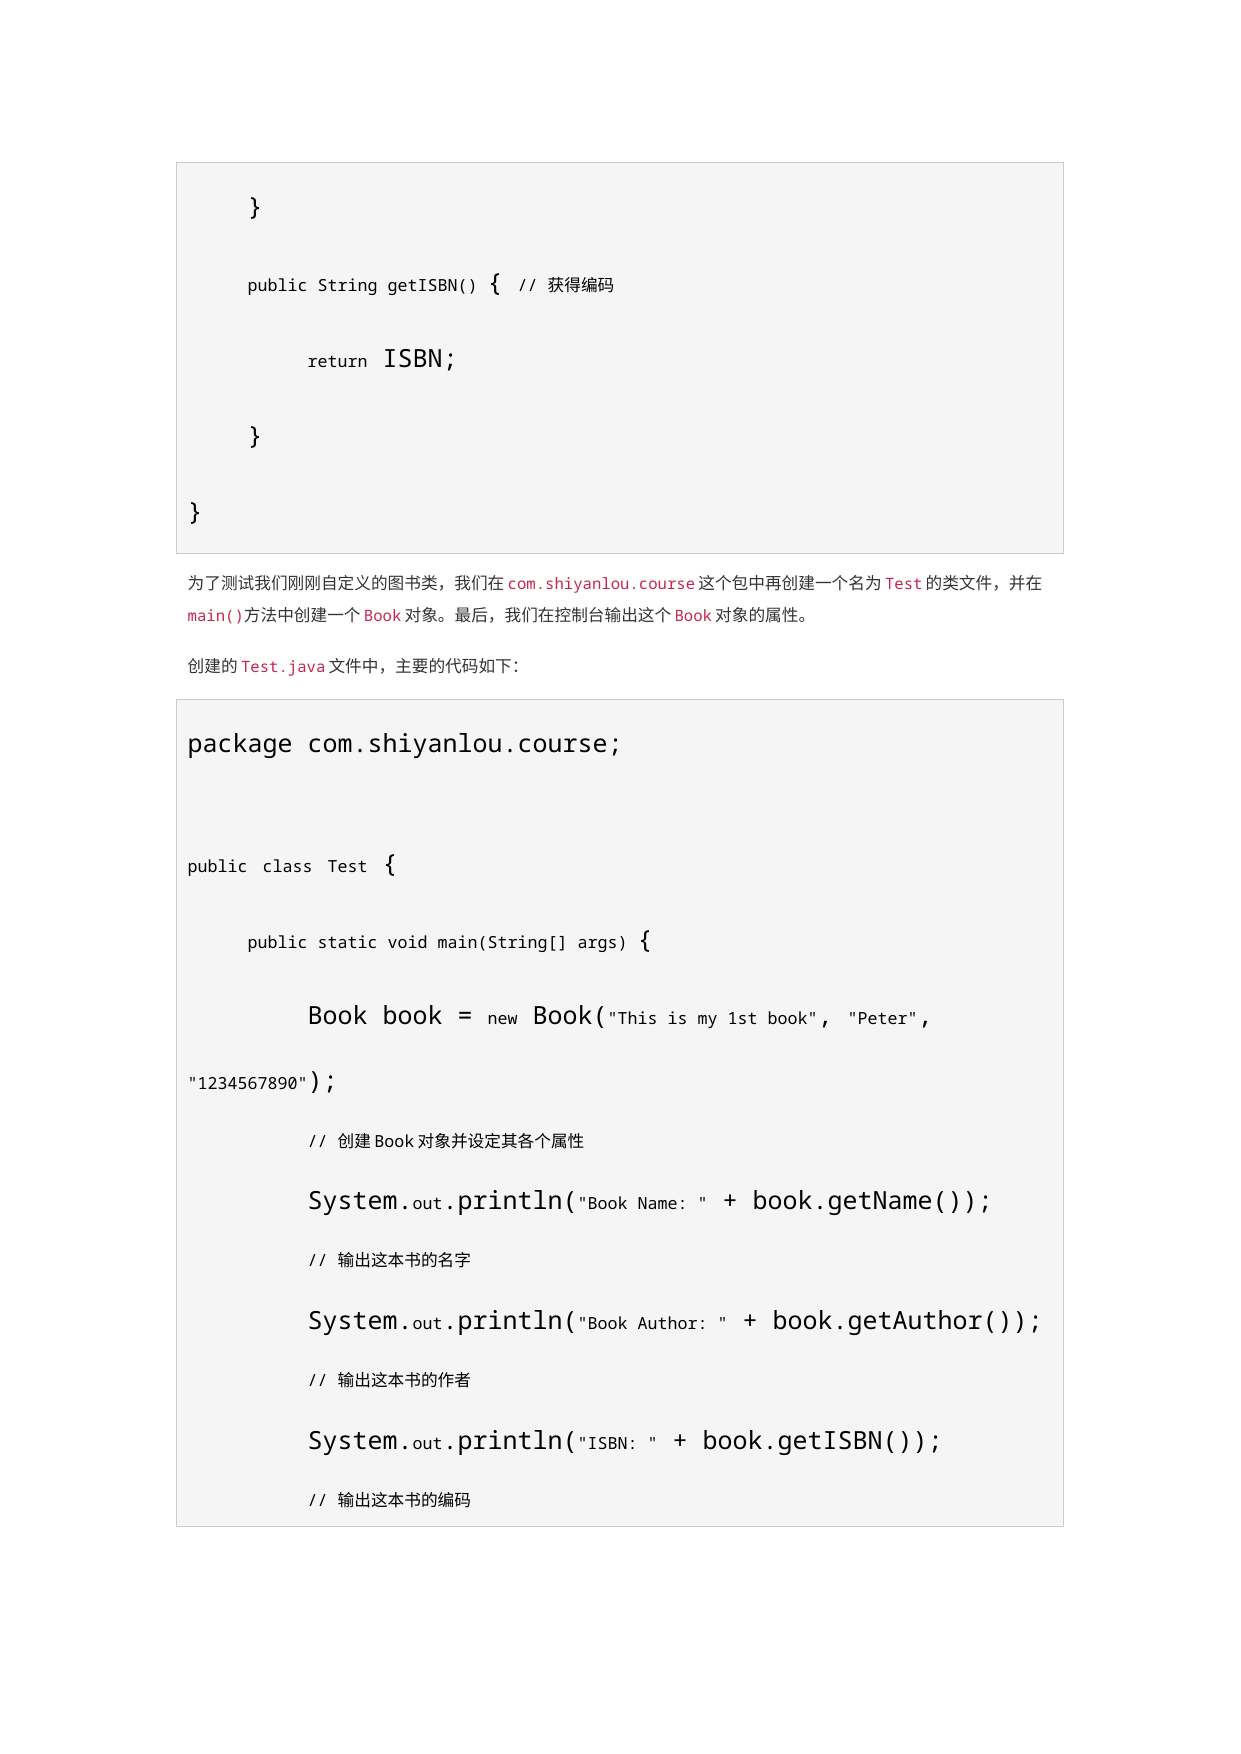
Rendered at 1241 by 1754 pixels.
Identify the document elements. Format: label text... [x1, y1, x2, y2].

text System.out.println("Book Name: " + book.getName()); [177, 1156, 1063, 1232]
text package com.shiyanlou.course; [177, 700, 1063, 775]
text // 输出这本书的名字 [177, 1232, 1063, 1276]
text } [177, 467, 1063, 553]
text System.out.println("Book Author: " + book.getAuthor()); [177, 1276, 1063, 1352]
text public class Test { [177, 819, 1063, 895]
text System.out.println("ISBN: " + book.getISBN()); [177, 1395, 1063, 1472]
text Book book = new Book("This is my 1st book", "Peter", "1234567890"); [177, 971, 1063, 1112]
text } [177, 163, 1063, 238]
text public String getISBN() { // 获得编码 [177, 238, 1063, 314]
text } [177, 390, 1063, 467]
text return ISBN; [177, 314, 1063, 390]
text // 输出这本书的作者 [177, 1352, 1063, 1395]
text // 创建Book对象并设定其各个属性 [177, 1112, 1063, 1156]
text public static void main(String[] args) { [177, 895, 1063, 971]
text 为了测试我们刚刚自定义的图书类，我们在com.shiyanlou.course这个包中再创建一个名为Test的类文件，并在main()方法中创建一个Book对象。最后，我们在控制台输出这个Book对象的属性。 [187, 566, 1053, 631]
text 创建的Test.java文件中，主要的代码如下： [187, 648, 1053, 681]
text // 输出这本书的编码 [177, 1472, 1063, 1526]
